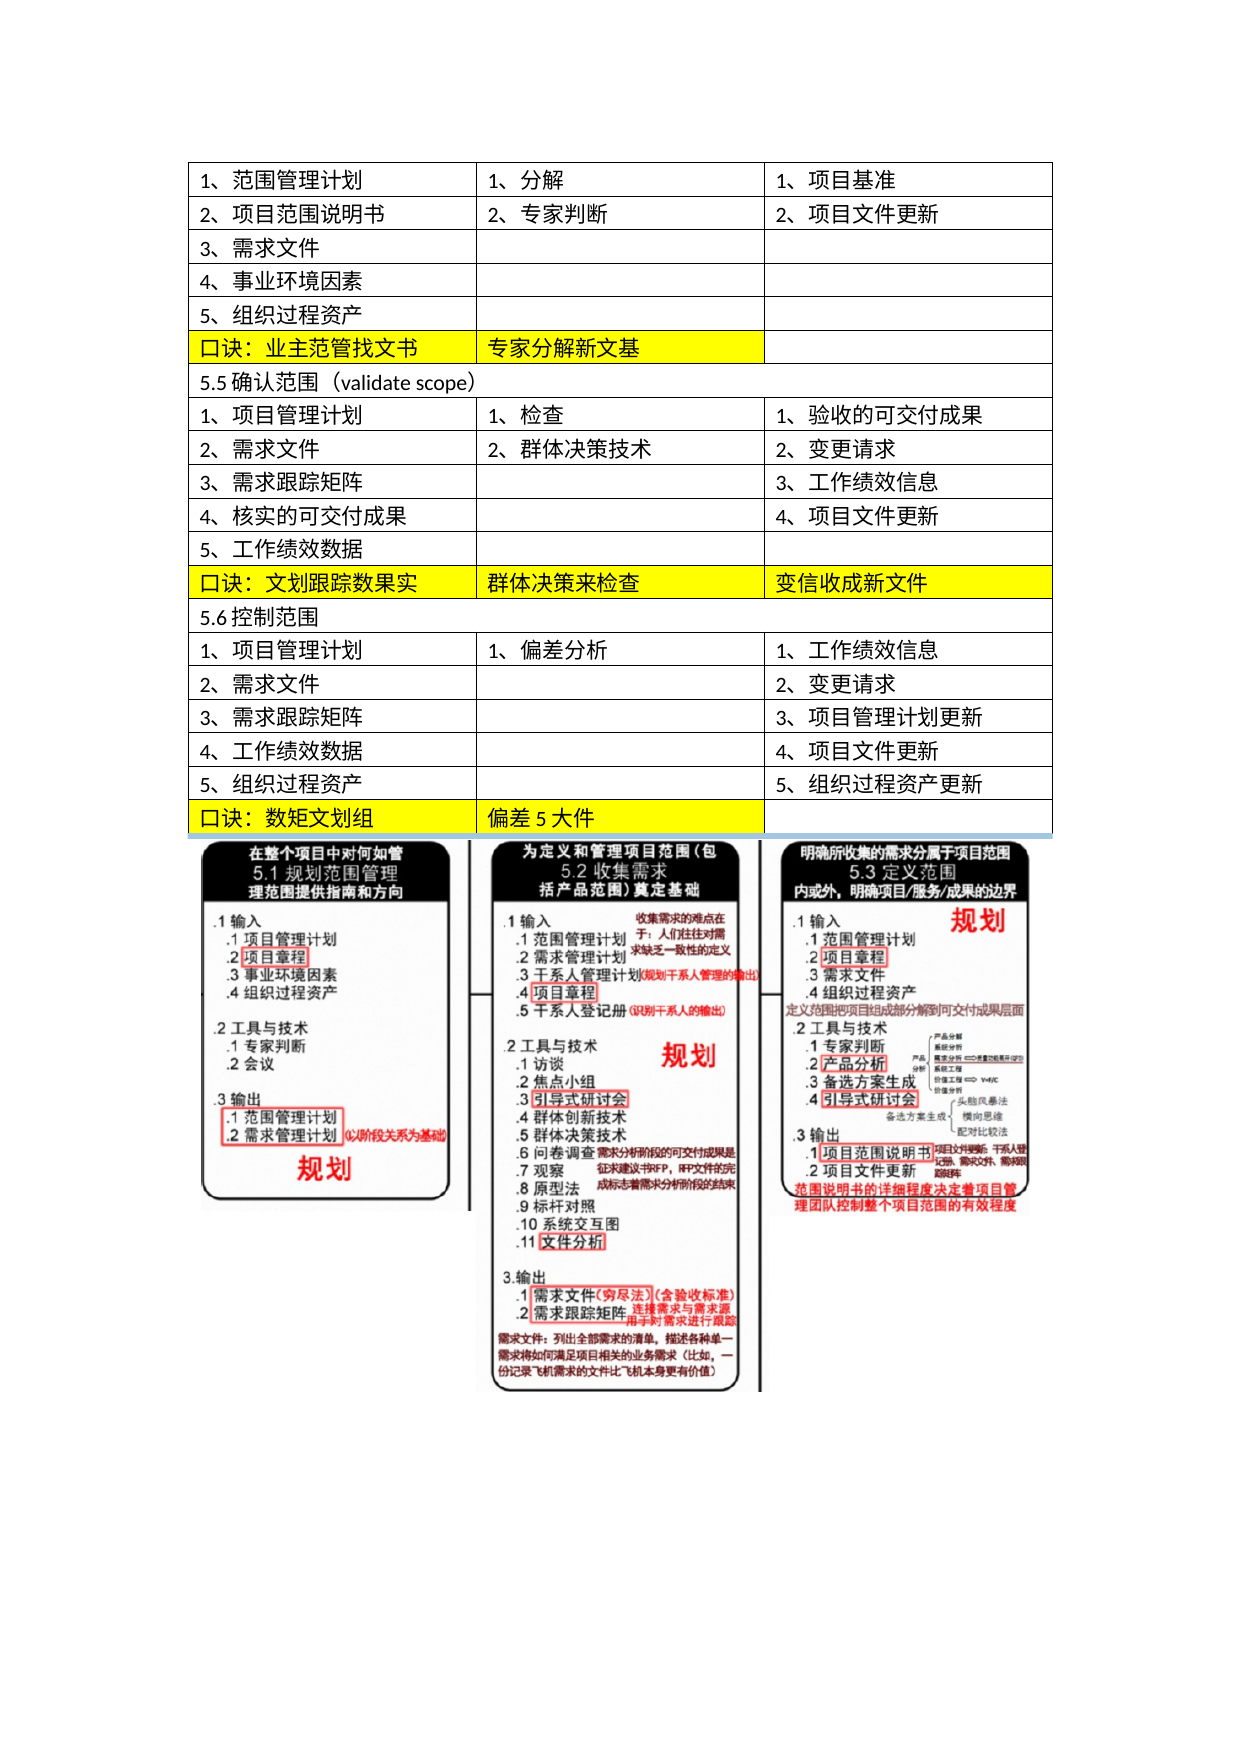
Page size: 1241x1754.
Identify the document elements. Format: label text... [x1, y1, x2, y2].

table_cell 5.5确认范围（validate scope） [189, 364, 1052, 397]
table_cell 2、需求文件 [189, 431, 476, 464]
table_cell 专家分解新文基 [477, 331, 764, 363]
table_cell [477, 666, 764, 699]
table_cell 偏差5大件 [477, 800, 764, 833]
table_cell 1、检查 [477, 398, 764, 430]
table_cell 4、工作绩效数据 [189, 733, 476, 766]
table_cell 2、项目文件更新 [765, 197, 1052, 229]
table_cell 3、工作绩效信息 [765, 465, 1052, 497]
picture [187, 833, 1053, 1392]
table_cell 5、组织过程资产更新 [765, 767, 1052, 799]
table_cell 4、事业环境因素 [189, 264, 476, 296]
table_cell 4、项目文件更新 [765, 733, 1052, 766]
table_cell [765, 331, 1052, 363]
table_cell [477, 297, 764, 330]
table_cell [477, 700, 764, 732]
table_cell 口诀：数矩文划组 [189, 800, 476, 833]
table_cell 1、验收的可交付成果 [765, 398, 1052, 430]
table_cell 变信收成新文件 [765, 566, 1052, 598]
table_cell [477, 767, 764, 799]
table_cell [765, 532, 1052, 564]
table_cell [477, 532, 764, 564]
table_cell [477, 499, 764, 531]
table_cell [477, 230, 764, 263]
table_cell 1、工作绩效信息 [765, 633, 1052, 665]
table_cell 3、需求文件 [189, 230, 476, 263]
table_cell 5、工作绩效数据 [189, 532, 476, 564]
table_cell [765, 297, 1052, 330]
table_cell [477, 264, 764, 296]
table_cell [477, 733, 764, 766]
table_cell 2、群体决策技术 [477, 431, 764, 464]
table_cell 2、项目范围说明书 [189, 197, 476, 229]
table_cell [477, 465, 764, 497]
table_cell 口诀：业主范管找文书 [189, 331, 476, 363]
table_cell 群体决策来检查 [477, 566, 764, 598]
table_cell 2、需求文件 [189, 666, 476, 699]
table_cell 1、项目管理计划 [189, 398, 476, 430]
table_cell [765, 800, 1052, 833]
table_cell 1、项目基准 [765, 163, 1052, 196]
table_cell 2、变更请求 [765, 431, 1052, 464]
table_cell 1、分解 [477, 163, 764, 196]
table_cell 口诀：文划跟踪数果实 [189, 566, 476, 598]
table_cell 3、需求跟踪矩阵 [189, 700, 476, 732]
table_cell 2、变更请求 [765, 666, 1052, 699]
table_cell 2、专家判断 [477, 197, 764, 229]
table_cell [765, 230, 1052, 263]
table_cell [765, 264, 1052, 296]
table_cell 5.6控制范围 [189, 599, 1052, 632]
table_cell 1、范围管理计划 [189, 163, 476, 196]
table_cell 3、需求跟踪矩阵 [189, 465, 476, 497]
table_cell 3、项目管理计划更新 [765, 700, 1052, 732]
table_cell 4、核实的可交付成果 [189, 499, 476, 531]
table_cell 4、项目文件更新 [765, 499, 1052, 531]
table_cell 5、组织过程资产 [189, 767, 476, 799]
table_cell 1、偏差分析 [477, 633, 764, 665]
table_cell 1、项目管理计划 [189, 633, 476, 665]
table_cell 5、组织过程资产 [189, 297, 476, 330]
